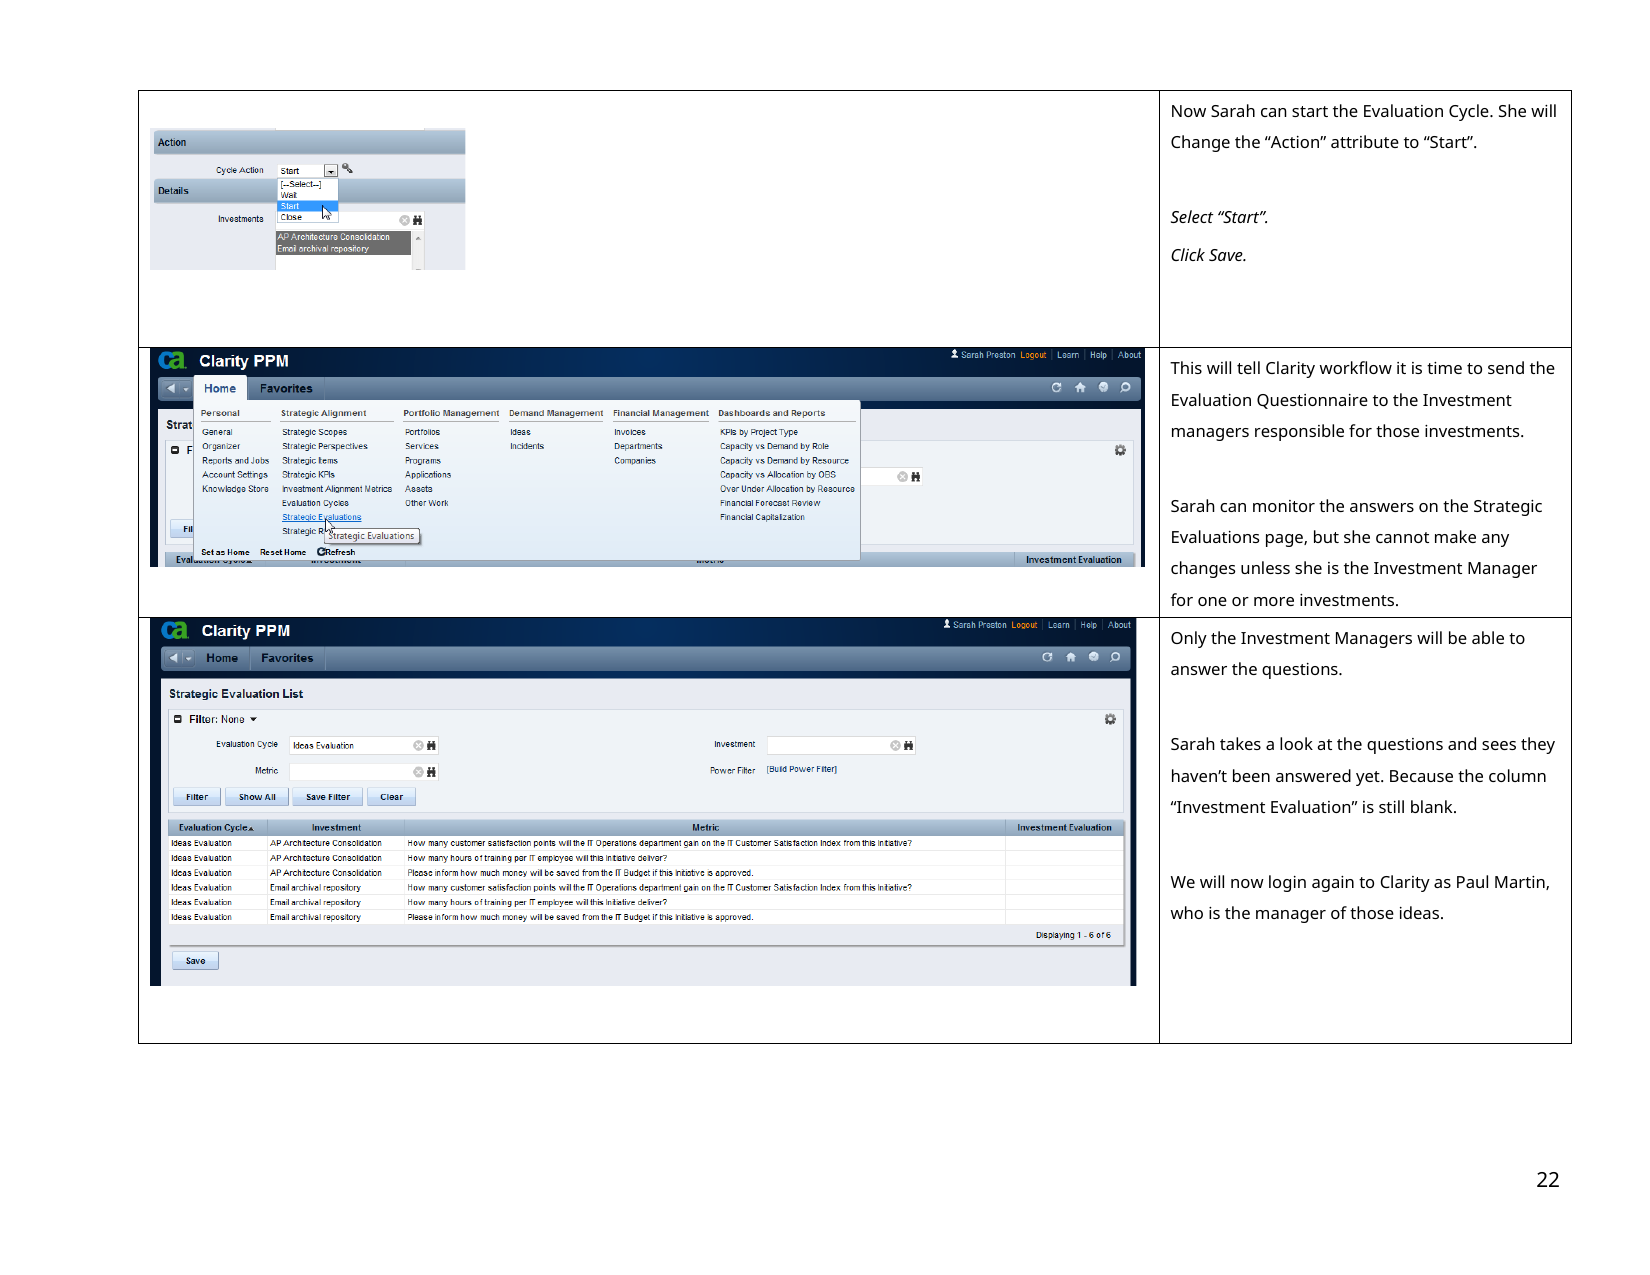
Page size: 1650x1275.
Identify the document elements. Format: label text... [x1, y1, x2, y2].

table_cell Now Sarah can start the Evaluation Cycle. She will Change the “Action” attribute to “Start”. Select “Start”. Click Save. [1160, 91, 1571, 347]
table_cell This will tell Clarity workflow it is time to send the Evaluation Questionnaire to the Investment managers responsible for those investments. Sarah can monitor the answers on the Strategic Evaluations page, but she cannot make any changes unless she is the Investment Manager for one or more investments. [1160, 348, 1571, 617]
picture [150, 348, 1145, 567]
table_cell [139, 348, 1159, 617]
picture [150, 128, 466, 270]
table_cell Only the Investment Managers will be able to answer the questions. Sarah takes a look at the questions and sees they haven’t been answered yet. Because the column “Investment Evaluation” is still blank. We will now login again to Clarity as Paul Martin, who is the manager of those ideas. [1160, 618, 1571, 1043]
table_cell [139, 618, 1159, 1043]
table_cell [139, 91, 1159, 347]
picture [150, 618, 1137, 986]
